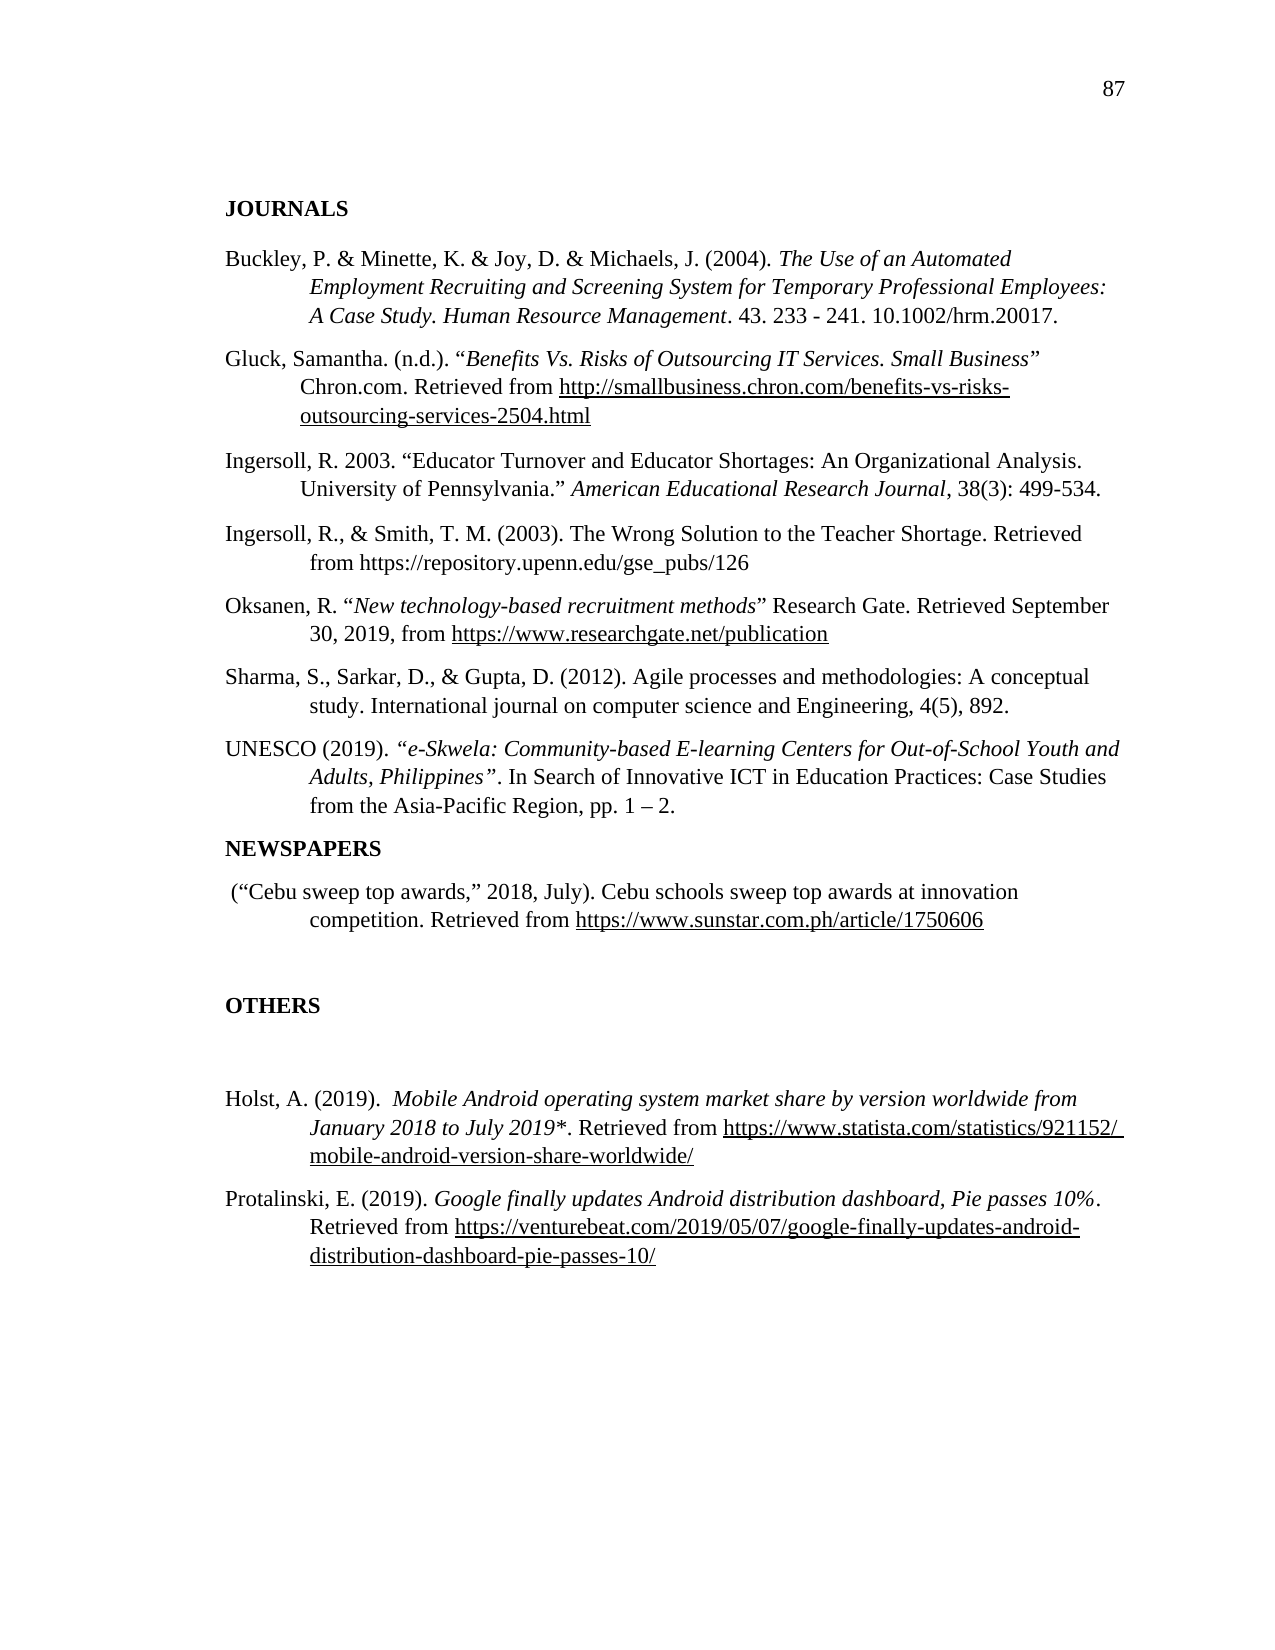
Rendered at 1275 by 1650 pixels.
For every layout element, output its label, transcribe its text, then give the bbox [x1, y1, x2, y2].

text Sharma, S., Sarkar, D., & Gupta, D. (2012). Agile processes and methodologies: A conceptual study. International journal on computer science and Engineering, 4(5), 892. [225, 663, 1125, 718]
text Holst, A. (2019). Mobile Android operating system market share by version worldwide from January 2018 to July 2019*. Retrieved from https://www.statista.com/statistics/921152/ mobile-android-version-share-worldwide/ [225, 1085, 1125, 1168]
text Gluck, Samantha. (n.d.). “Benefits Vs. Risks of Outsourcing IT Services. Small Business” Chron.com. Retrieved from http://smallbusiness.chron.com/benefits-vs-risks-outsourcing-services-2504.html [225, 345, 1125, 428]
text (“Cebu sweep top awards,” 2018, July). Cebu schools sweep top awards at innovation competition. Retrieved from https://www.sunstar.com.ph/article/1750606 [225, 878, 1125, 932]
text UNESCO (2019). “e-Skwela: Community-based E-learning Centers for Out-of-School Youth and Adults, Philippines”. In Search of Innovative ICT in Education Practices: Case Studies from the Asia-Pacific Region, pp. 1 – 2. [225, 735, 1125, 818]
text Buckley, P. & Minette, K. & Joy, D. & Michaels, J. (2004). The Use of an Automated Employment Recruiting and Screening System for Temporary Professional Employees: A Case Study. Human Resource Management. 43. 233 - 241. 10.1002/hrm.20017. [225, 245, 1125, 328]
text Oksanen, R. “New technology-based recruitment methods” Research Gate. Retrieved September 30, 2019, from https://www.researchgate.net/publication [225, 592, 1125, 647]
text JOURNALS [225, 195, 1125, 221]
text Ingersoll, R., & Smith, T. M. (2003). The Wrong Solution to the Teacher Shortage. Retrieved from https://repository.upenn.edu/gse_pubs/126 [225, 520, 1125, 575]
text Ingersoll, R. 2003. “Educator Turnover and Educator Shortages: An Organizational Analysis. University of Pennsylvania.” American Educational Research Journal, 38(3): 499-534. [225, 447, 1125, 502]
text NEWSPAPERS [225, 835, 1125, 861]
text Protalinski, E. (2019). Google finally updates Android distribution dashboard, Pie passes 10%. Retrieved from https://venturebeat.com/2019/05/07/google-finally-updates-android-distribution-dashboard-pie-passes-10/ [225, 1185, 1125, 1268]
text OTHERS [225, 992, 1125, 1018]
